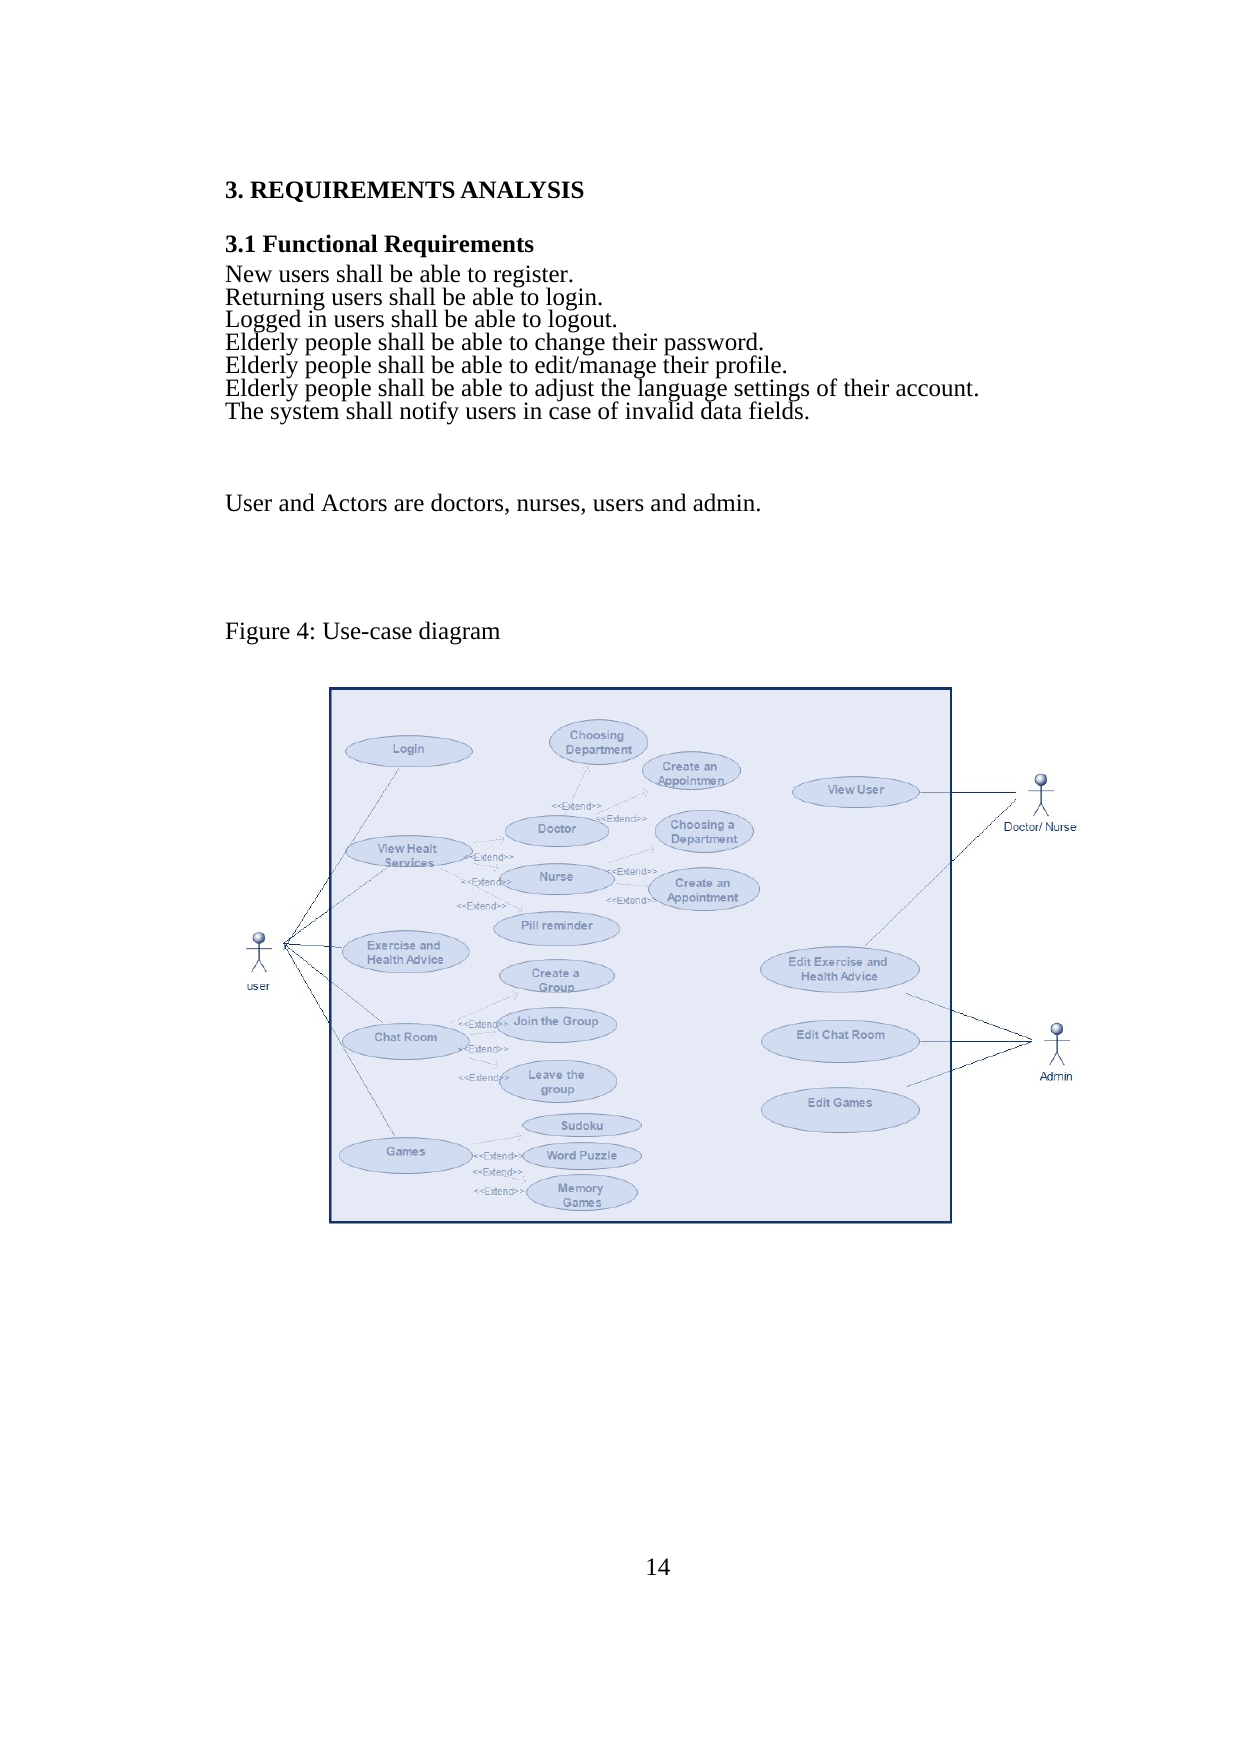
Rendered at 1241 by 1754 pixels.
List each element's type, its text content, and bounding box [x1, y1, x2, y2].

list Elderly people shall be able to edit/manage their profile. [225, 355, 1090, 378]
subtitle 3.1 Functional Requirements [225, 229, 1090, 257]
list Logged in users shall be able to logout. [225, 309, 1090, 332]
text User and Actors are doctors, nurses, users and admin. [225, 488, 1090, 517]
text Figure 4: Use-case diagram [225, 616, 1090, 645]
list Elderly people shall be able to change their password. [225, 332, 1090, 355]
list Returning users shall be able to login. [225, 287, 1090, 309]
picture [225, 680, 1089, 1231]
subtitle 3. REQUIREMENTS ANALYSIS [225, 175, 1090, 204]
list New users shall be able to register. [225, 264, 1090, 287]
list Elderly people shall be able to adjust the language settings of their account. [225, 378, 1090, 401]
list The system shall notify users in case of invalid data fields. [225, 401, 1090, 424]
